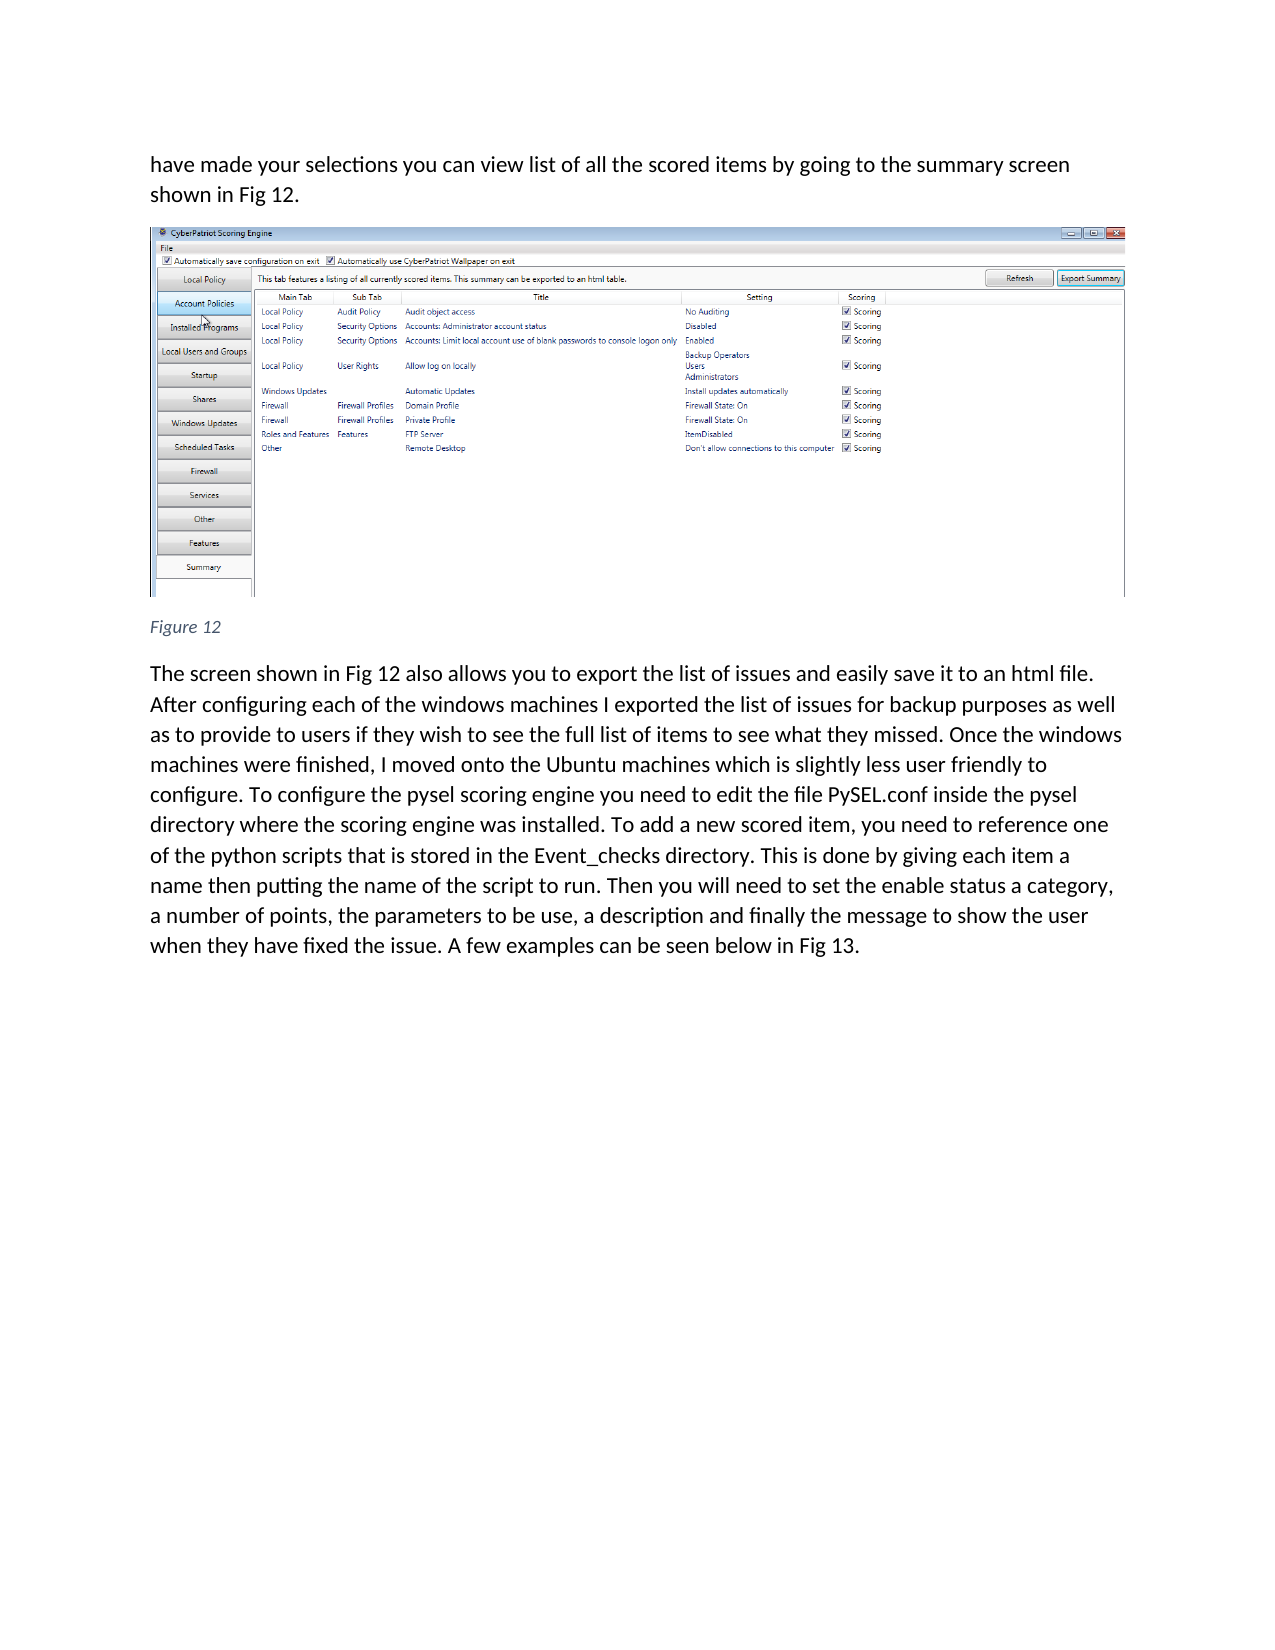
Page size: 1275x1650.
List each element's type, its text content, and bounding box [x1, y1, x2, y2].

text Figure 12 [150, 616, 1125, 639]
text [150, 150, 1125, 208]
picture [150, 227, 1125, 597]
text The screen shown in Fig 12 also allows you to export the list of issues and easily save it to an html file. After configuring each of the windows machines I exported the list of issues for backup purposes as well as to provide to users if they wish to see the full list of items to see what they missed. Once the windows machines were finished, I moved onto the Ubuntu machines which is slightly less user friendly to configure. To configure the pysel scoring engine you need to edit the file PySEL.conf inside the pysel directory where the scoring engine was installed. To add a new scored item, you need to reference one of the python scripts that is stored in the Event_checks directory. This is done by giving each item a name then putting the name of the script to run. Then you will need to set the enable status a category, a number of points, the parameters to be use, a description and finally the message to show the user when they have fixed the issue. A few examples can be seen below in Fig 13. [150, 659, 1125, 959]
